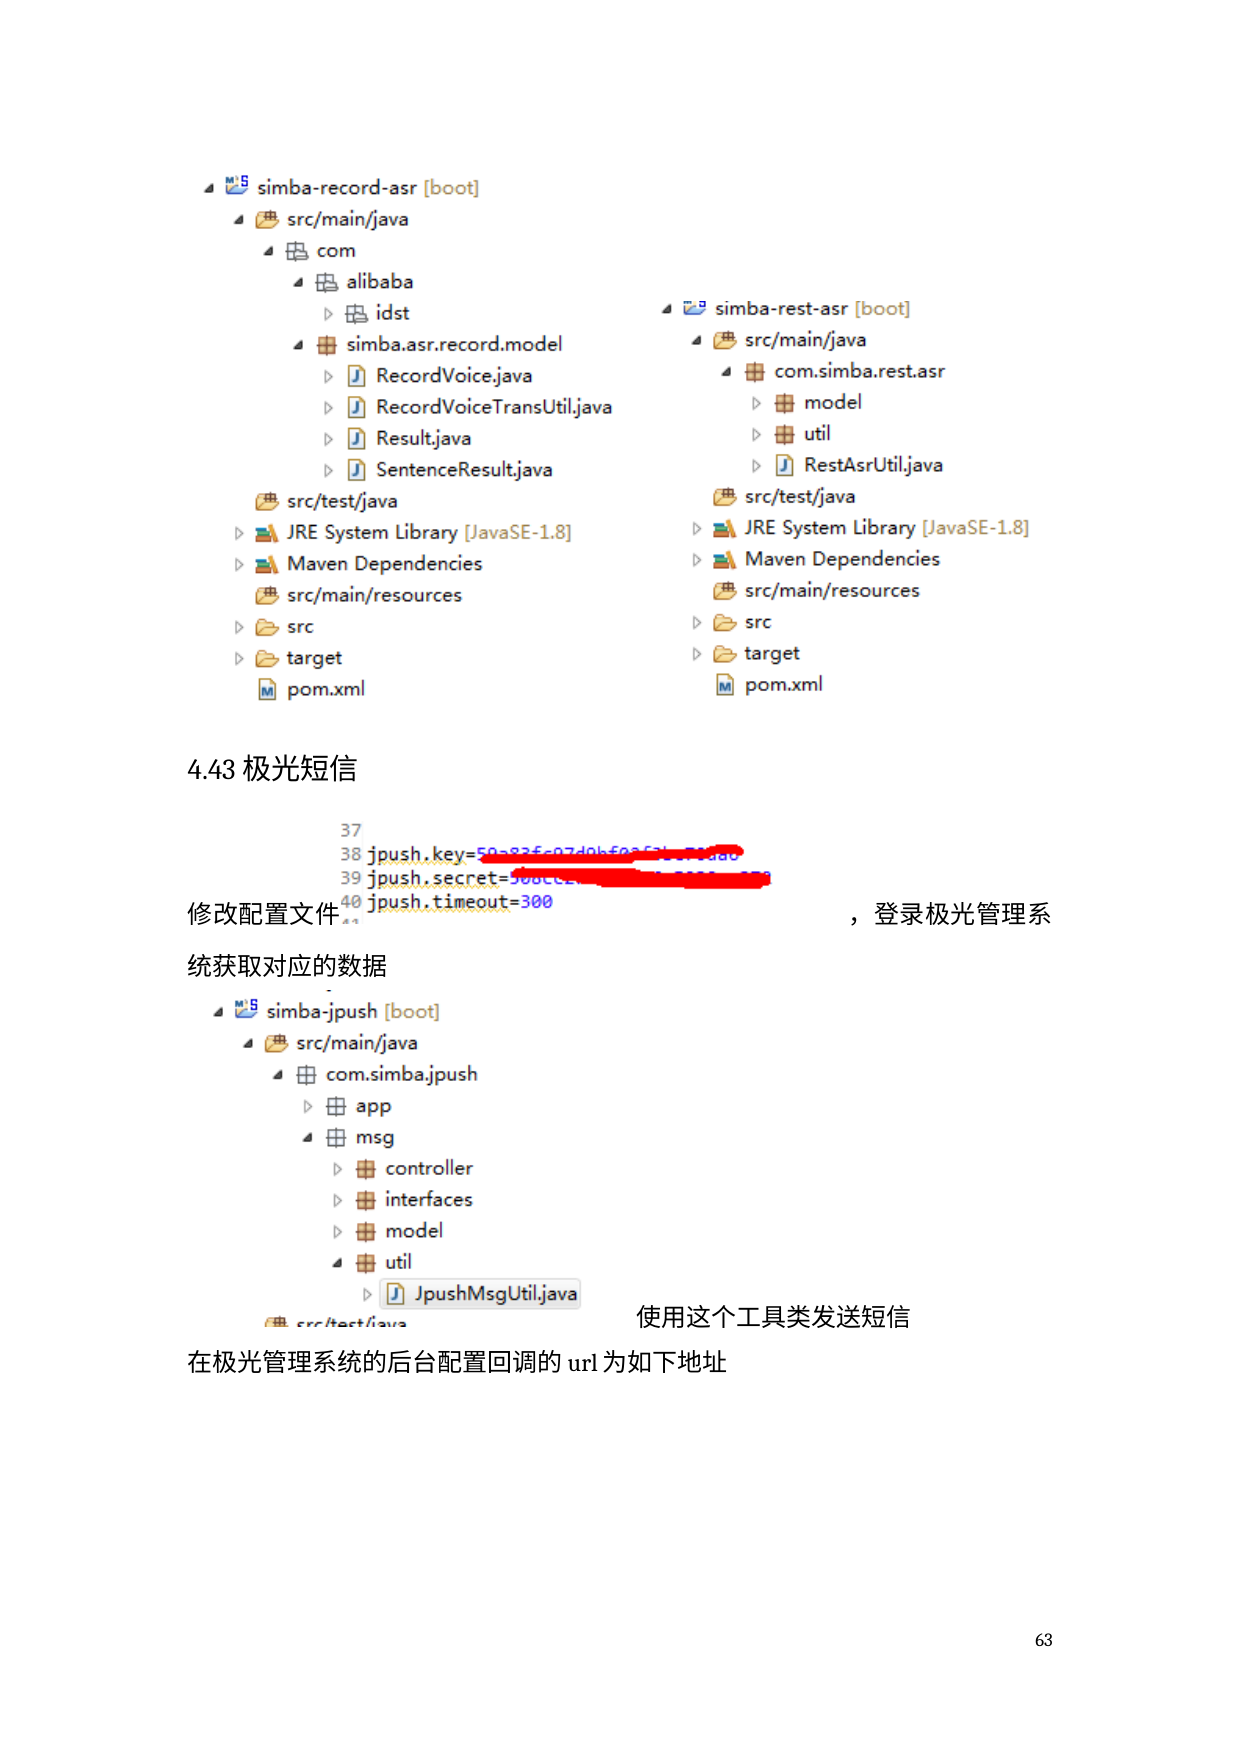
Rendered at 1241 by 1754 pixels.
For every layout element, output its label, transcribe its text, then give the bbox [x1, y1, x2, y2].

text 在极光管理系统的后台配置回调的url为如下地址 [187, 1339, 1053, 1383]
text 4.43 极光短信 [187, 745, 1053, 789]
picture [341, 821, 849, 924]
picture [187, 990, 636, 1327]
picture [187, 172, 1044, 702]
